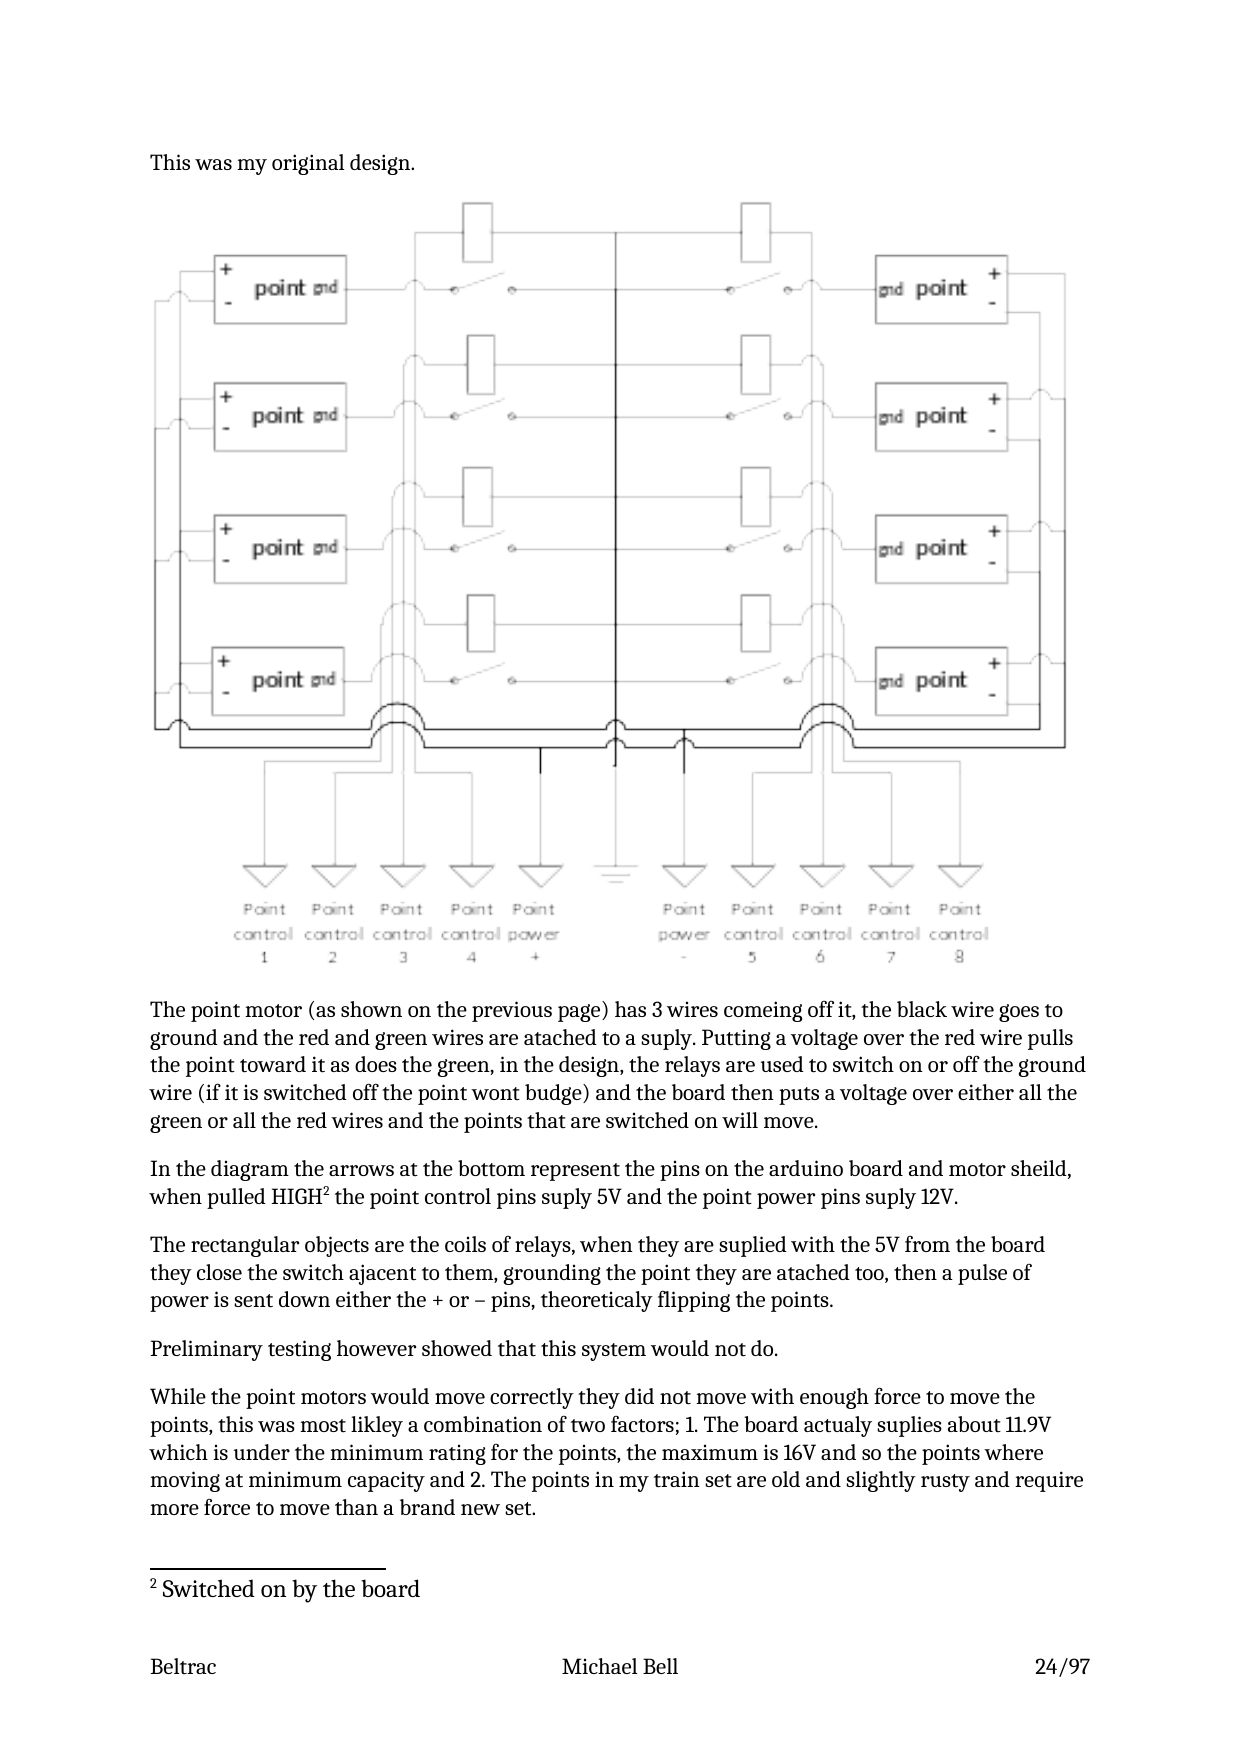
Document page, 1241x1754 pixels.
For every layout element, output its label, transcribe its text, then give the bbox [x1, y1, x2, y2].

text In the diagram the arrows at the bottom represent the pins on the arduino board and motor sheild, when pulled HIGH the point control pins suply 5V and the point power pins suply 12V. [150, 1156, 1090, 1210]
text Preliminary testing however showed that this system would not do. [150, 1336, 1090, 1362]
text While the point motors would move correctly they did not move with enough force to move the points, this was most likley a combination of two factors; 1. The board actualy suplies about 11.9V which is under the minimum rating for the points, the maximum is 16V and so the points where moving at minimum capacity and 2. The points in my train set are old and slightly rusty and require more force to move than a brand new set. [150, 1384, 1090, 1521]
text This was my original design. [150, 150, 1090, 176]
text The rectangular objects are the coils of relays, when they are suplied with the 5V from the board they close the switch ajacent to them, grounding the point they are atached too, then a pulse of power is sent down either the + or – pins, theoreticaly flipping the points. [150, 1232, 1090, 1313]
text The point motor (as shown on the previous page) has 3 wires comeing off it, the black wire goes to ground and the red and green wires are atached to a suply. Putting a voltage over the red wire pulls the point toward it as does the green, in the design, the relays are used to switch on or off the ground wire (if it is switched off the point wont budge) and the board then puts a voltage over either all the green or all the red wires and the points that are switched on will move. [150, 997, 1090, 1134]
